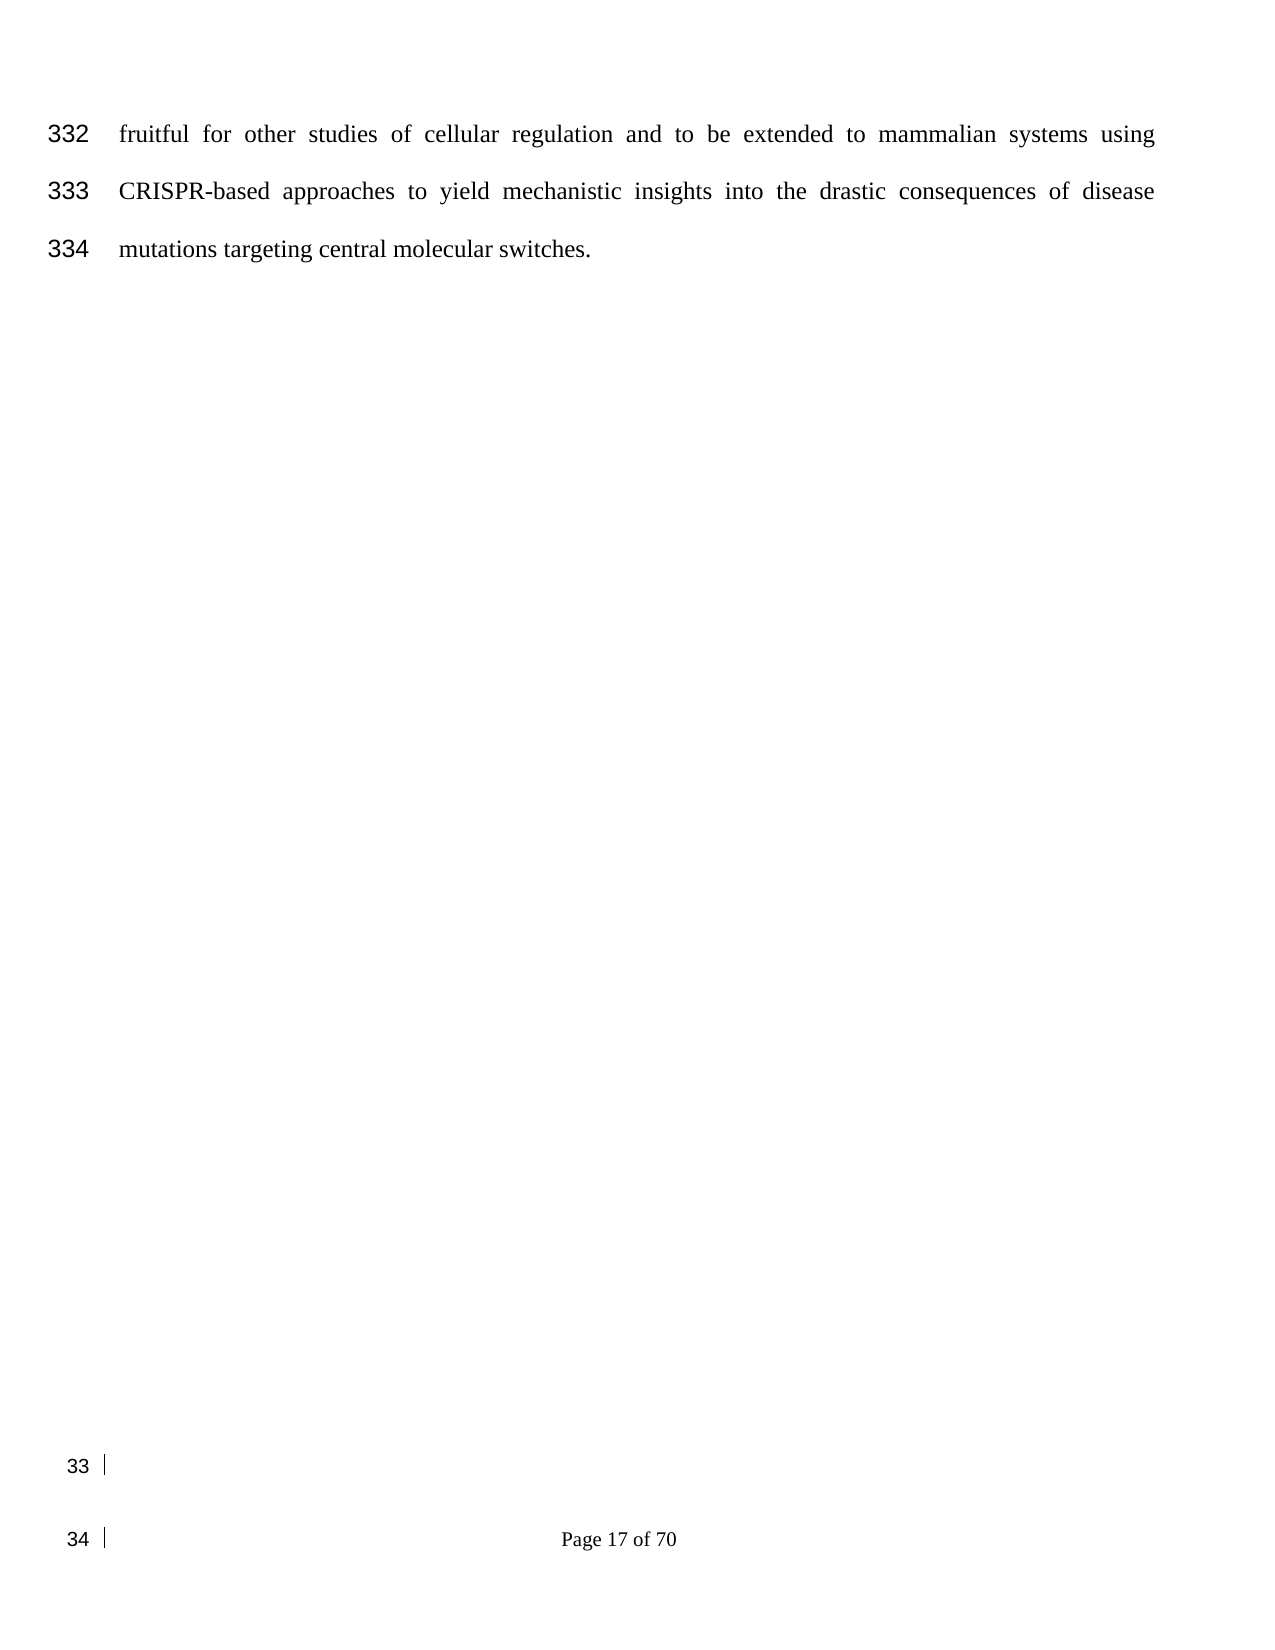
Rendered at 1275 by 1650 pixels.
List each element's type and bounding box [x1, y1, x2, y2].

text [119, 119, 1156, 262]
